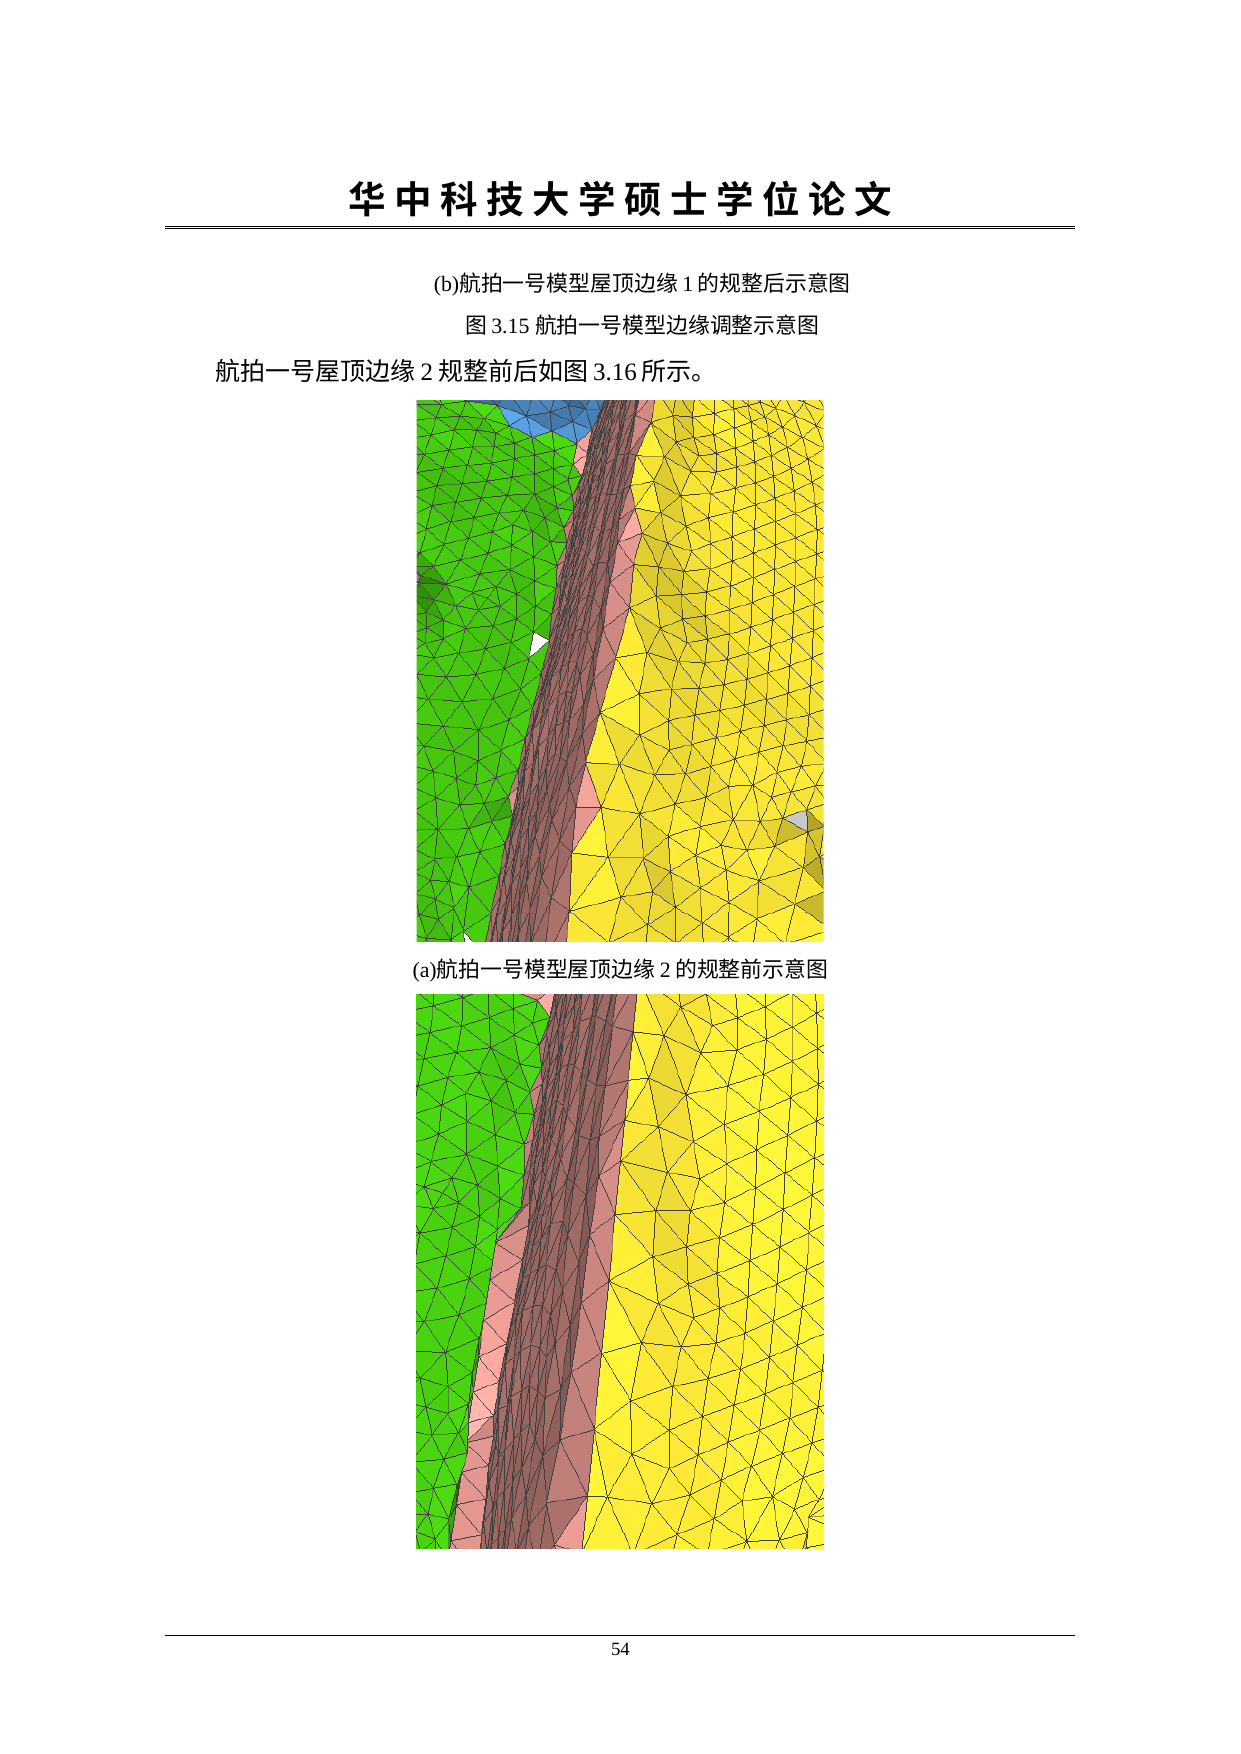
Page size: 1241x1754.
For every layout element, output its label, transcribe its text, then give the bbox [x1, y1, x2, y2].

picture [416, 994, 825, 1549]
text (a)航拍一号模型屋顶边缘2的规整前示意图 [165, 952, 1075, 983]
picture [416, 400, 824, 942]
text 航拍一号屋顶边缘2规整前后如图3.16所示。 [165, 351, 1075, 387]
text (b)航拍一号模型屋顶边缘1的规整后示意图 [165, 266, 1075, 297]
text 图3.15 航拍一号模型边缘调整示意图 [165, 308, 1075, 340]
